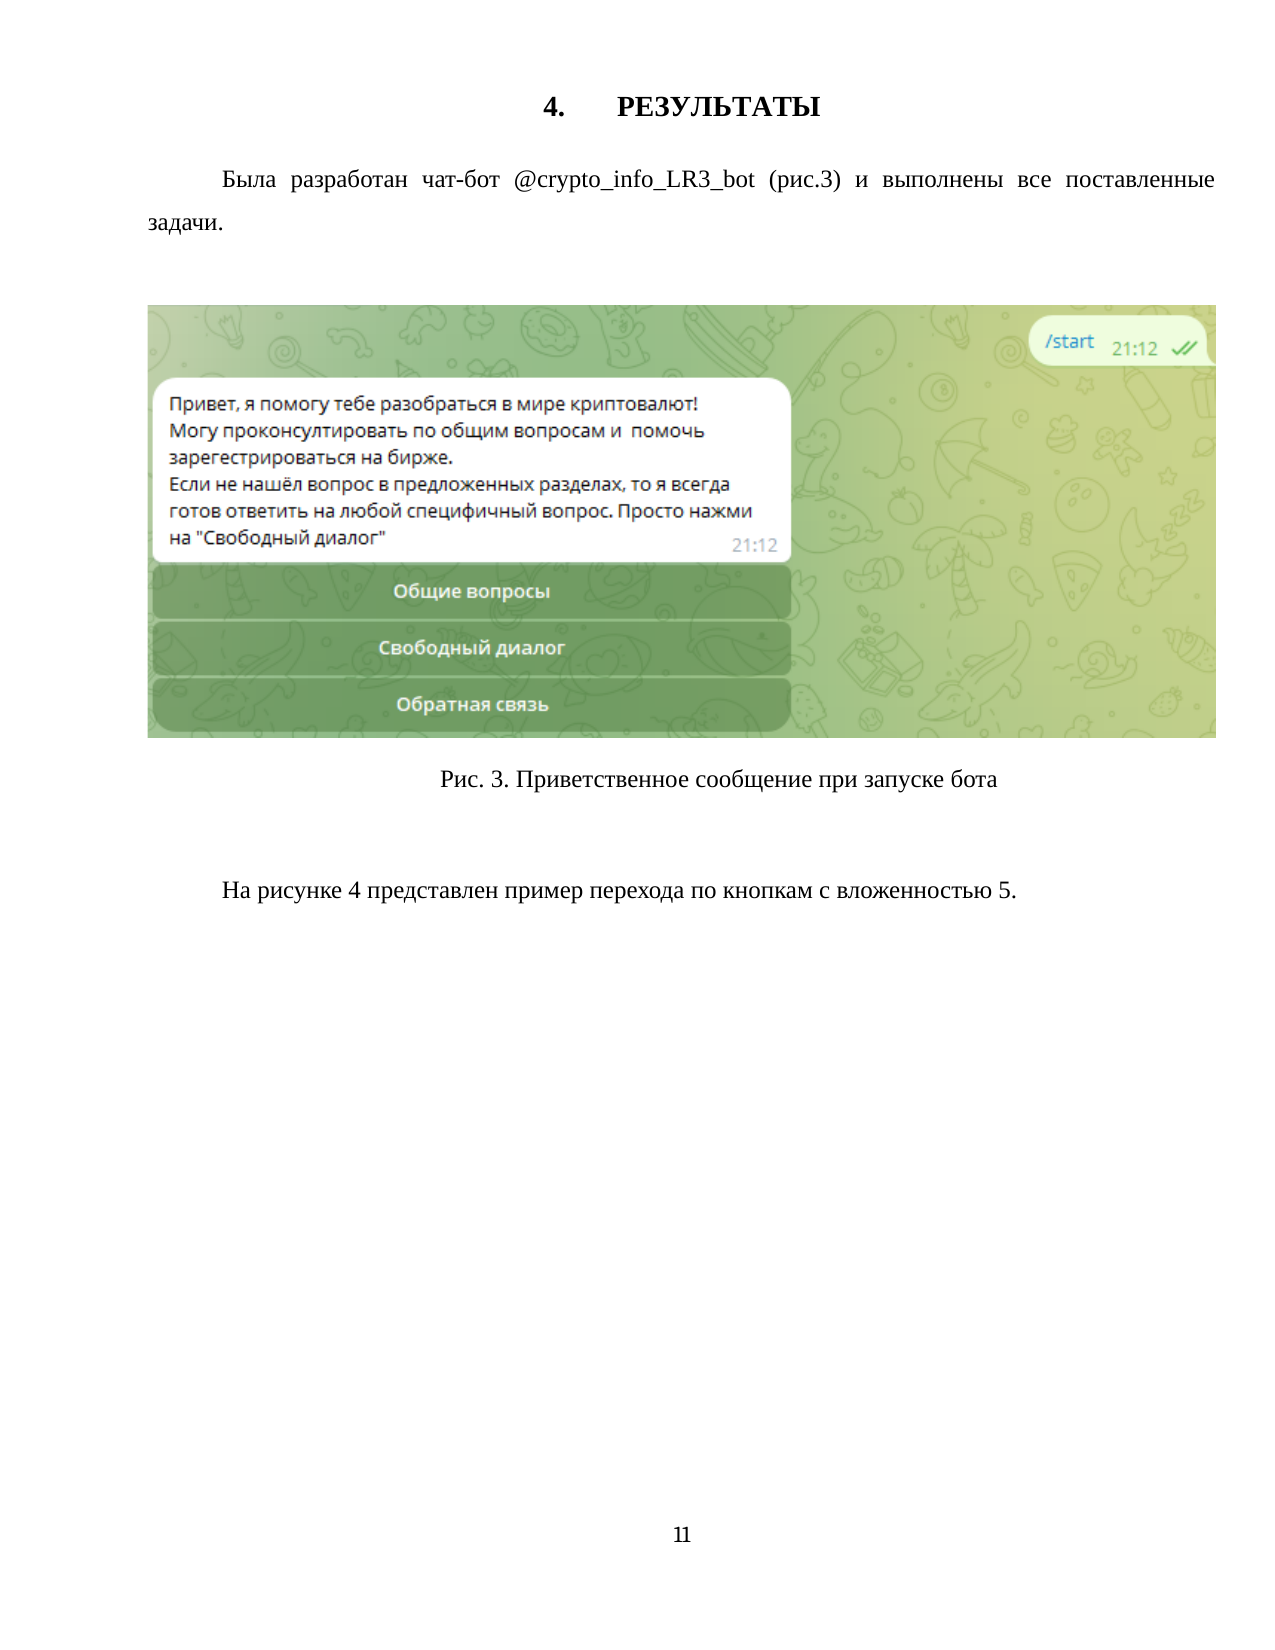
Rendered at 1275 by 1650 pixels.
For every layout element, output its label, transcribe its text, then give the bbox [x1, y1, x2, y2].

picture [147, 305, 1216, 738]
text Была разработан чат-бот @crypto_info_LR3_bot (рис.3) и выполнены все поставленные задачи. [148, 164, 1216, 236]
text На рисунке 4 представлен пример перехода по кнопкам с вложенностью 5. [148, 876, 1216, 904]
text Рис. 3. Приветственное сообщение при запуске бота [148, 764, 1216, 793]
list РЕЗУЛЬТАТЫ [148, 89, 1216, 122]
